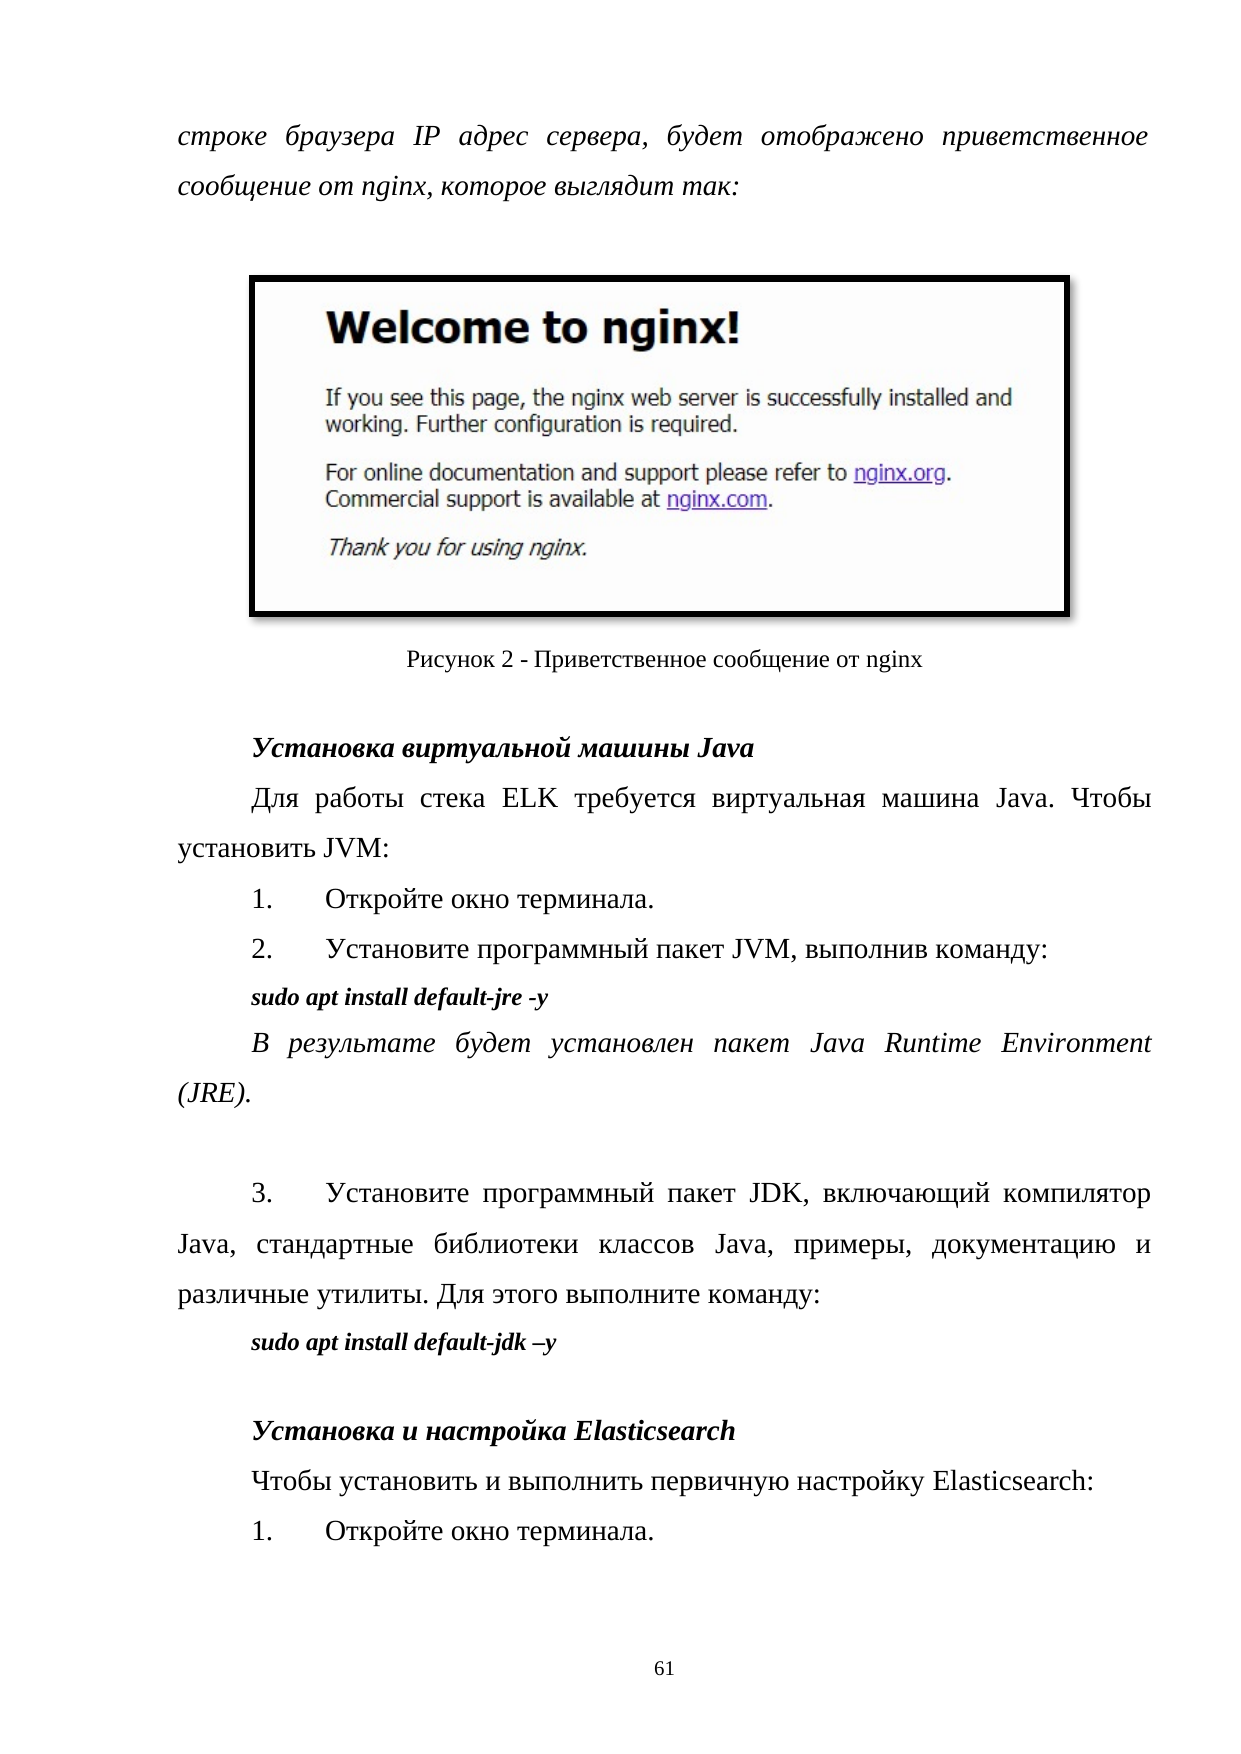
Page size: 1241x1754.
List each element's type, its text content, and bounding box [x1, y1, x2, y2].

text Чтобы установить и выполнить первичную настройку Elasticsearch: [177, 1463, 1152, 1497]
list Откройте окно терминала. [177, 1513, 1152, 1547]
text Рисунок 2 - Приветственное сообщение от nginx [177, 644, 1152, 672]
picture [255, 282, 1064, 611]
list Установите программный пакет JDK, включающий компилятор Java, стандартные библиотеки классов Java, примеры, документацию и различные утилиты. Для этого выполните команду: [177, 1176, 1152, 1310]
text В результате будет установлен пакет Java Runtime Environment (JRE). [177, 1025, 1152, 1108]
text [177, 118, 1152, 202]
text Установка виртуальной машины Java [177, 730, 1152, 763]
list Установите программный пакет JVM, выполнив команду: [177, 931, 1152, 965]
text sudo apt install default-jre -y [177, 982, 1152, 1010]
text sudo apt install default-jdk –y [177, 1327, 1152, 1355]
list Откройте окно терминала. [177, 881, 1152, 914]
text Для работы стека ELK требуется виртуальная машина Java. Чтобы установить JVM: [177, 780, 1152, 864]
text Установка и настройка Elasticsearch [177, 1413, 1152, 1446]
